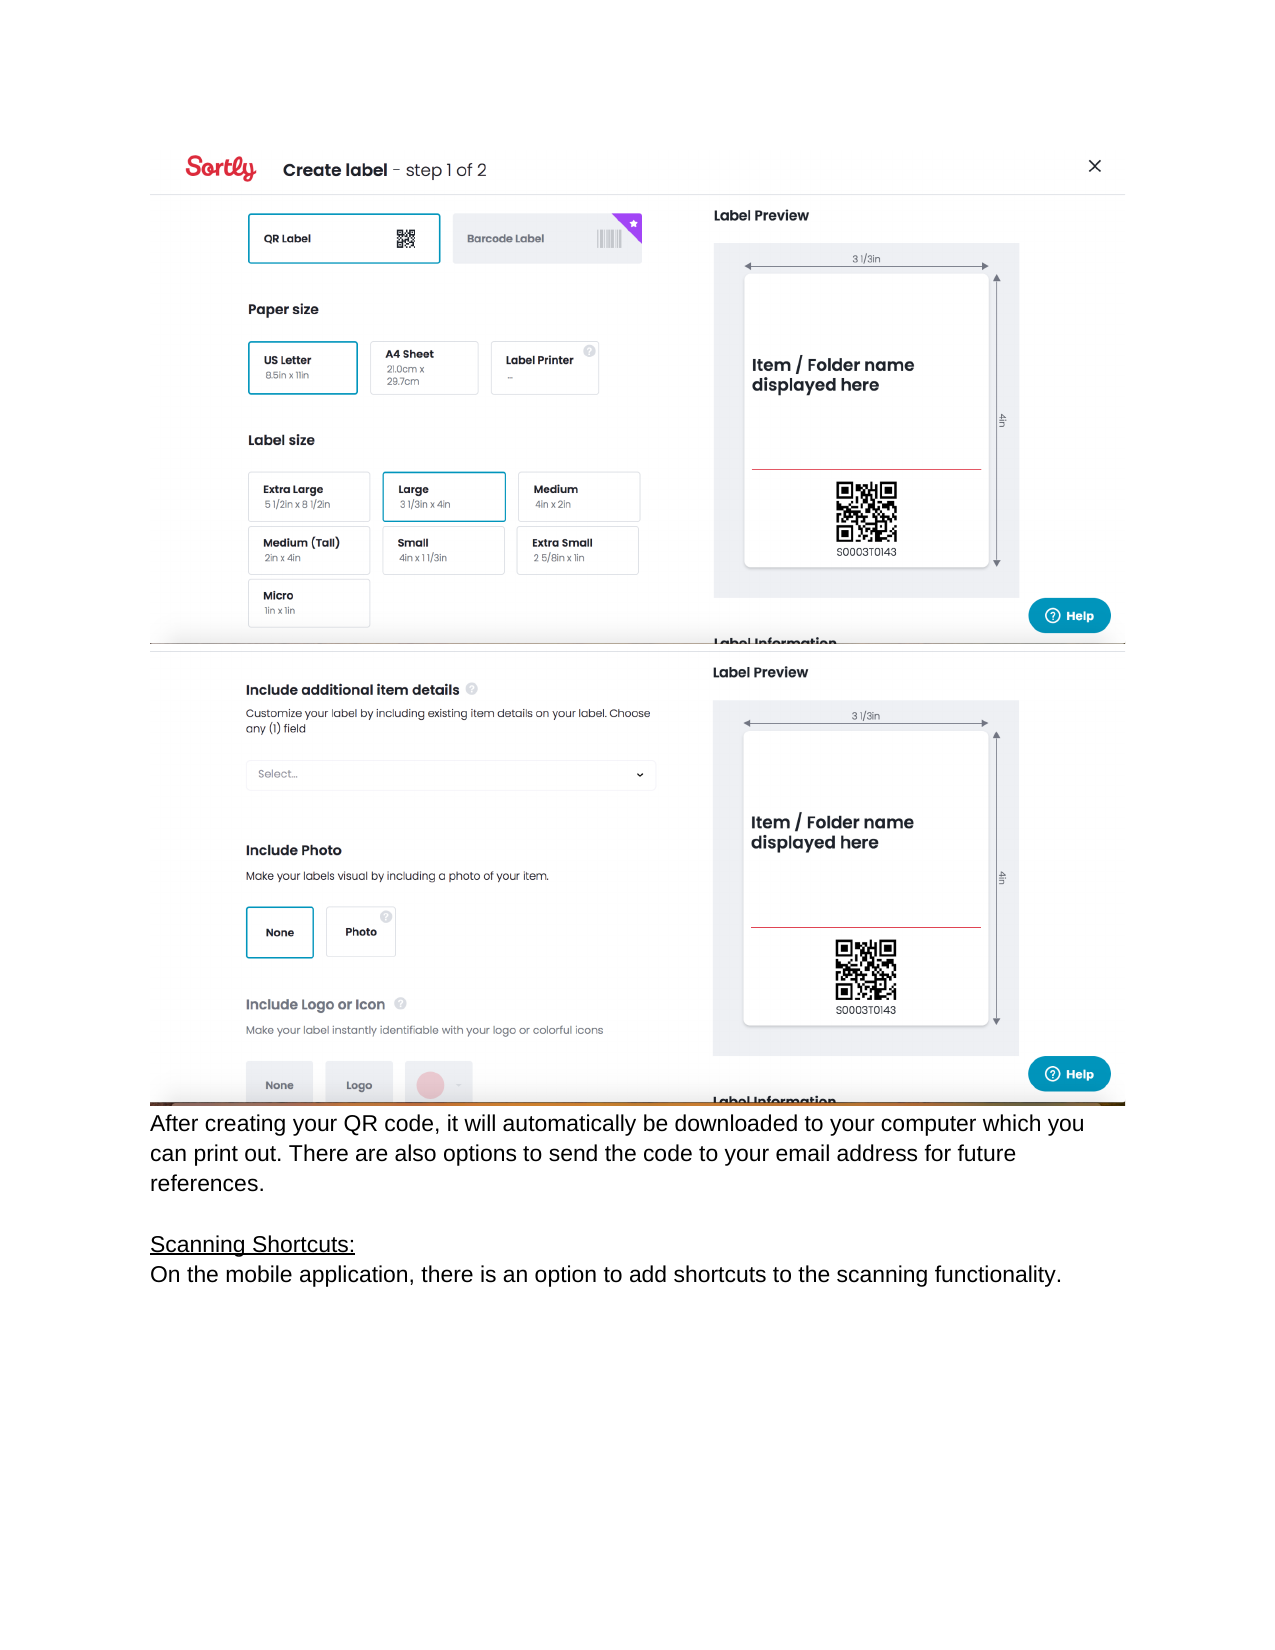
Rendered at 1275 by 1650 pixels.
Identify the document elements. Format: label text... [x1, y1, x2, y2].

picture [150, 647, 1125, 1106]
text On the mobile application, there is an option to add shortcuts to the scanning functionality. [150, 1261, 1125, 1287]
text After creating your QR code, it will automatically be downloaded to your computer which you can print out. There are also options to send the code to your email address for future references. [150, 1110, 1125, 1197]
text Scanning Shortcuts: [150, 1231, 1125, 1257]
picture [150, 150, 1125, 644]
